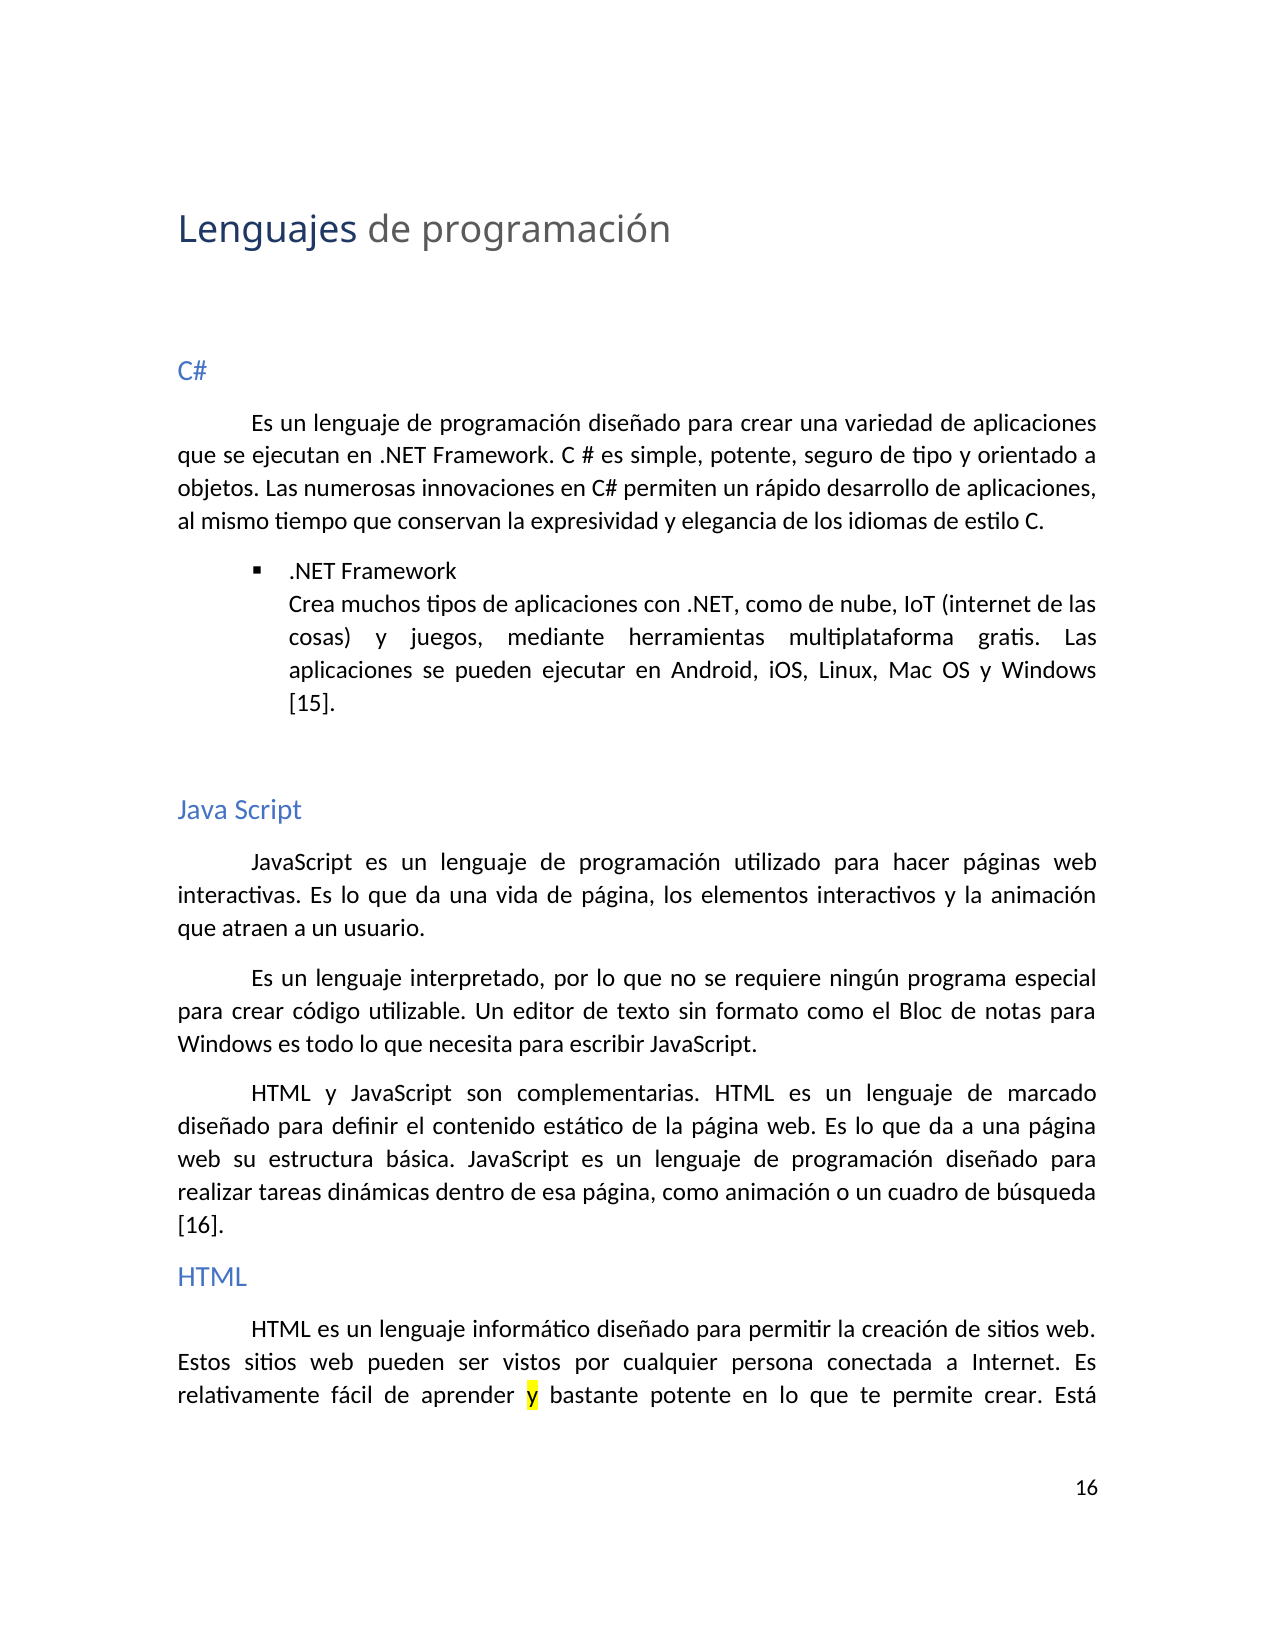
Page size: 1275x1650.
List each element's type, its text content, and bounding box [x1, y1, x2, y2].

text C# [177, 352, 1098, 387]
text HTML [177, 1258, 1098, 1294]
list Crea muchos tipos de aplicaciones con .NET, como de nube, IoT (internet de las cosas) y juegos, mediante herramientas multiplataforma gratis. Las aplicaciones se pueden ejecutar en Android, iOS, Linux, Mac OS y Windows [15]. [288, 588, 1098, 717]
text Java Script [177, 791, 1098, 827]
text Es un lenguaje de programación diseñado para crear una variedad de aplicaciones que se ejecutan en .NET Framework. C # es simple, potente, seguro de tipo y orientado a objetos. Las numerosas innovaciones en C# permiten un rápido desarrollo de aplicaciones, al mismo tiempo que conservan la expresividad y elegancia de los idiomas de estilo C. [177, 407, 1098, 536]
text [177, 1314, 1098, 1410]
text HTML y JavaScript son complementarias. HTML es un lenguaje de marcado diseñado para definir el contenido estático de la página web. Es lo que da a una página web su estructura básica. JavaScript es un lenguaje de programación diseñado para realizar tareas dinámicas dentro de esa página, como animación o un cuadro de búsqueda [16]. [177, 1077, 1098, 1239]
subtitle Lenguajes de programación [177, 203, 1098, 254]
text Es un lenguaje interpretado, por lo que no se requiere ningún programa especial para crear código utilizable. Un editor de texto sin formato como el Bloc de notas para Windows es todo lo que necesita para escribir JavaScript. [177, 962, 1098, 1058]
text JavaScript es un lenguaje de programación utilizado para hacer páginas web interactivas. Es lo que da una vida de página, los elementos interactivos y la animación que atraen a un usuario. [177, 846, 1098, 943]
list .NET Framework [251, 555, 1098, 586]
